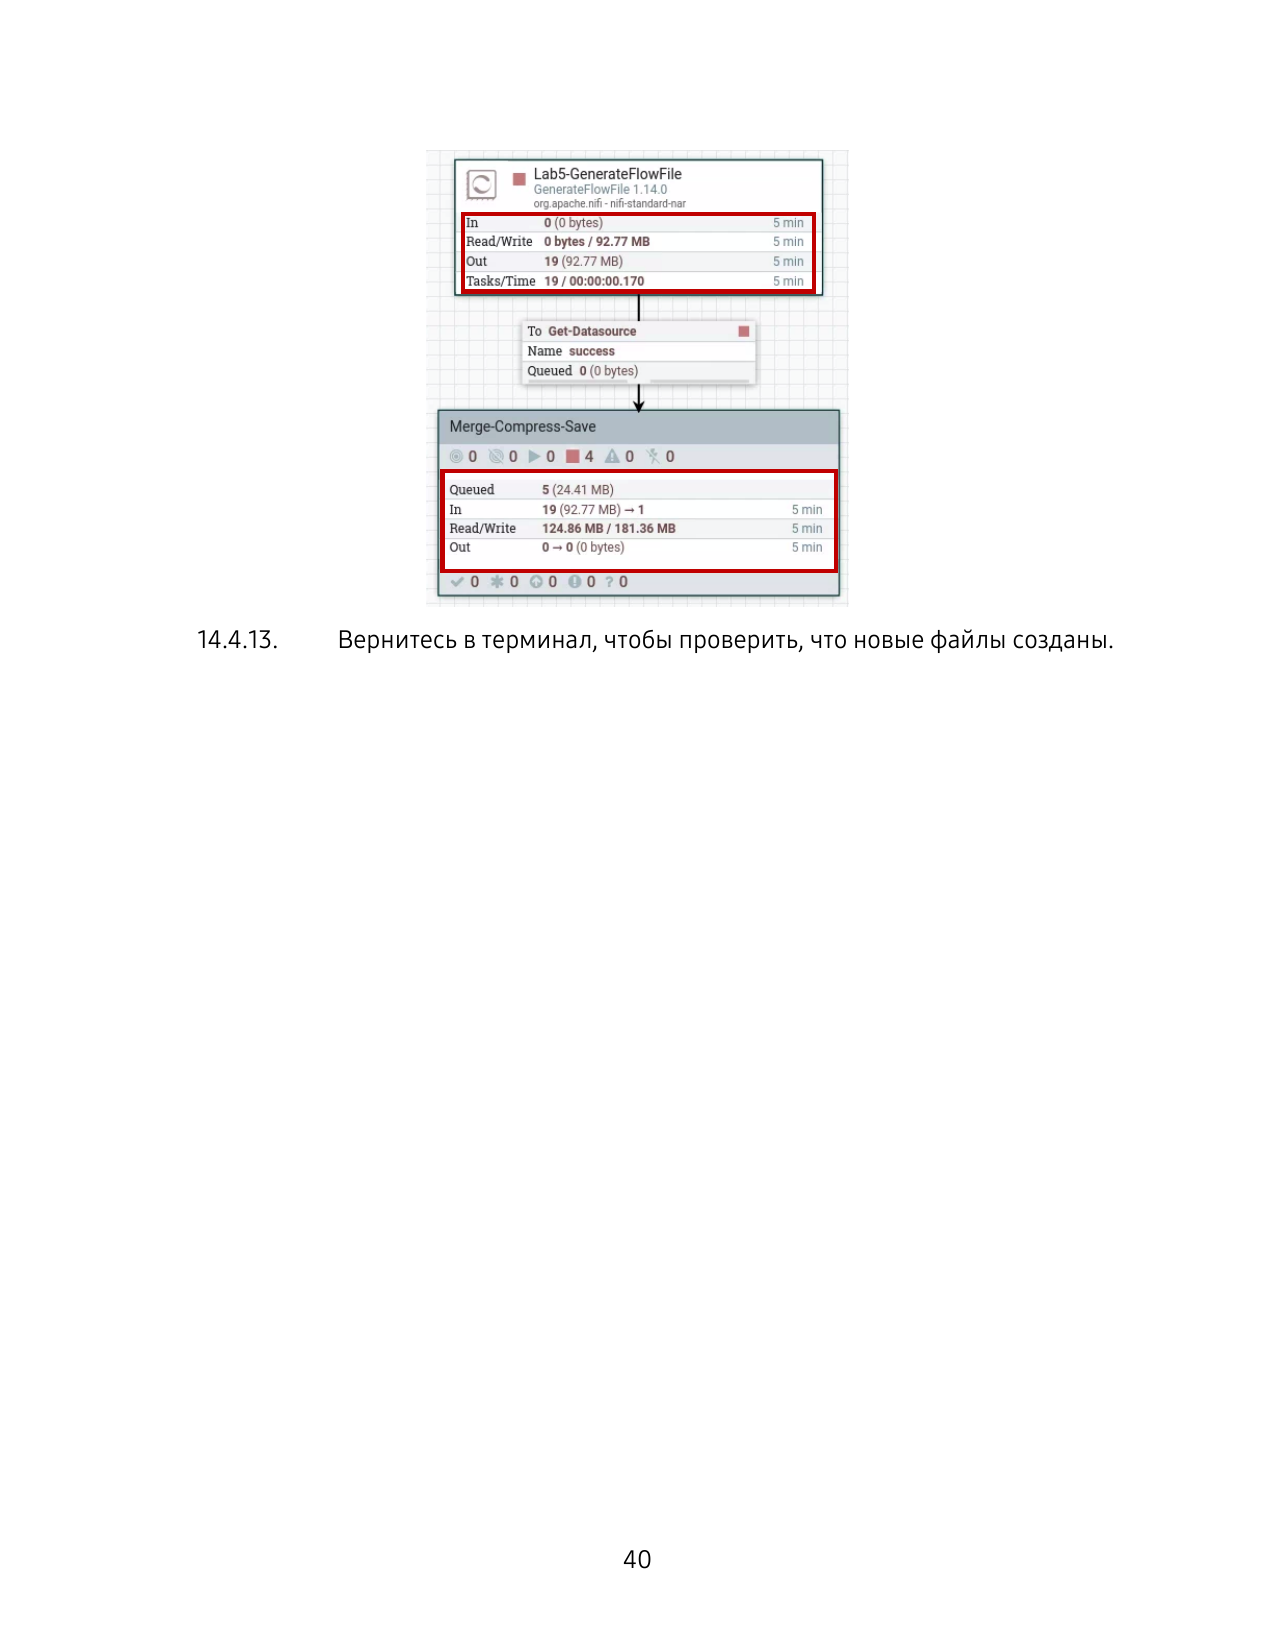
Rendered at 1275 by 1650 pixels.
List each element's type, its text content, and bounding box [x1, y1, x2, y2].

picture [426, 150, 849, 607]
list Вернитесь в терминал, чтобы проверить, что новые файлы созданы. [197, 625, 1162, 655]
